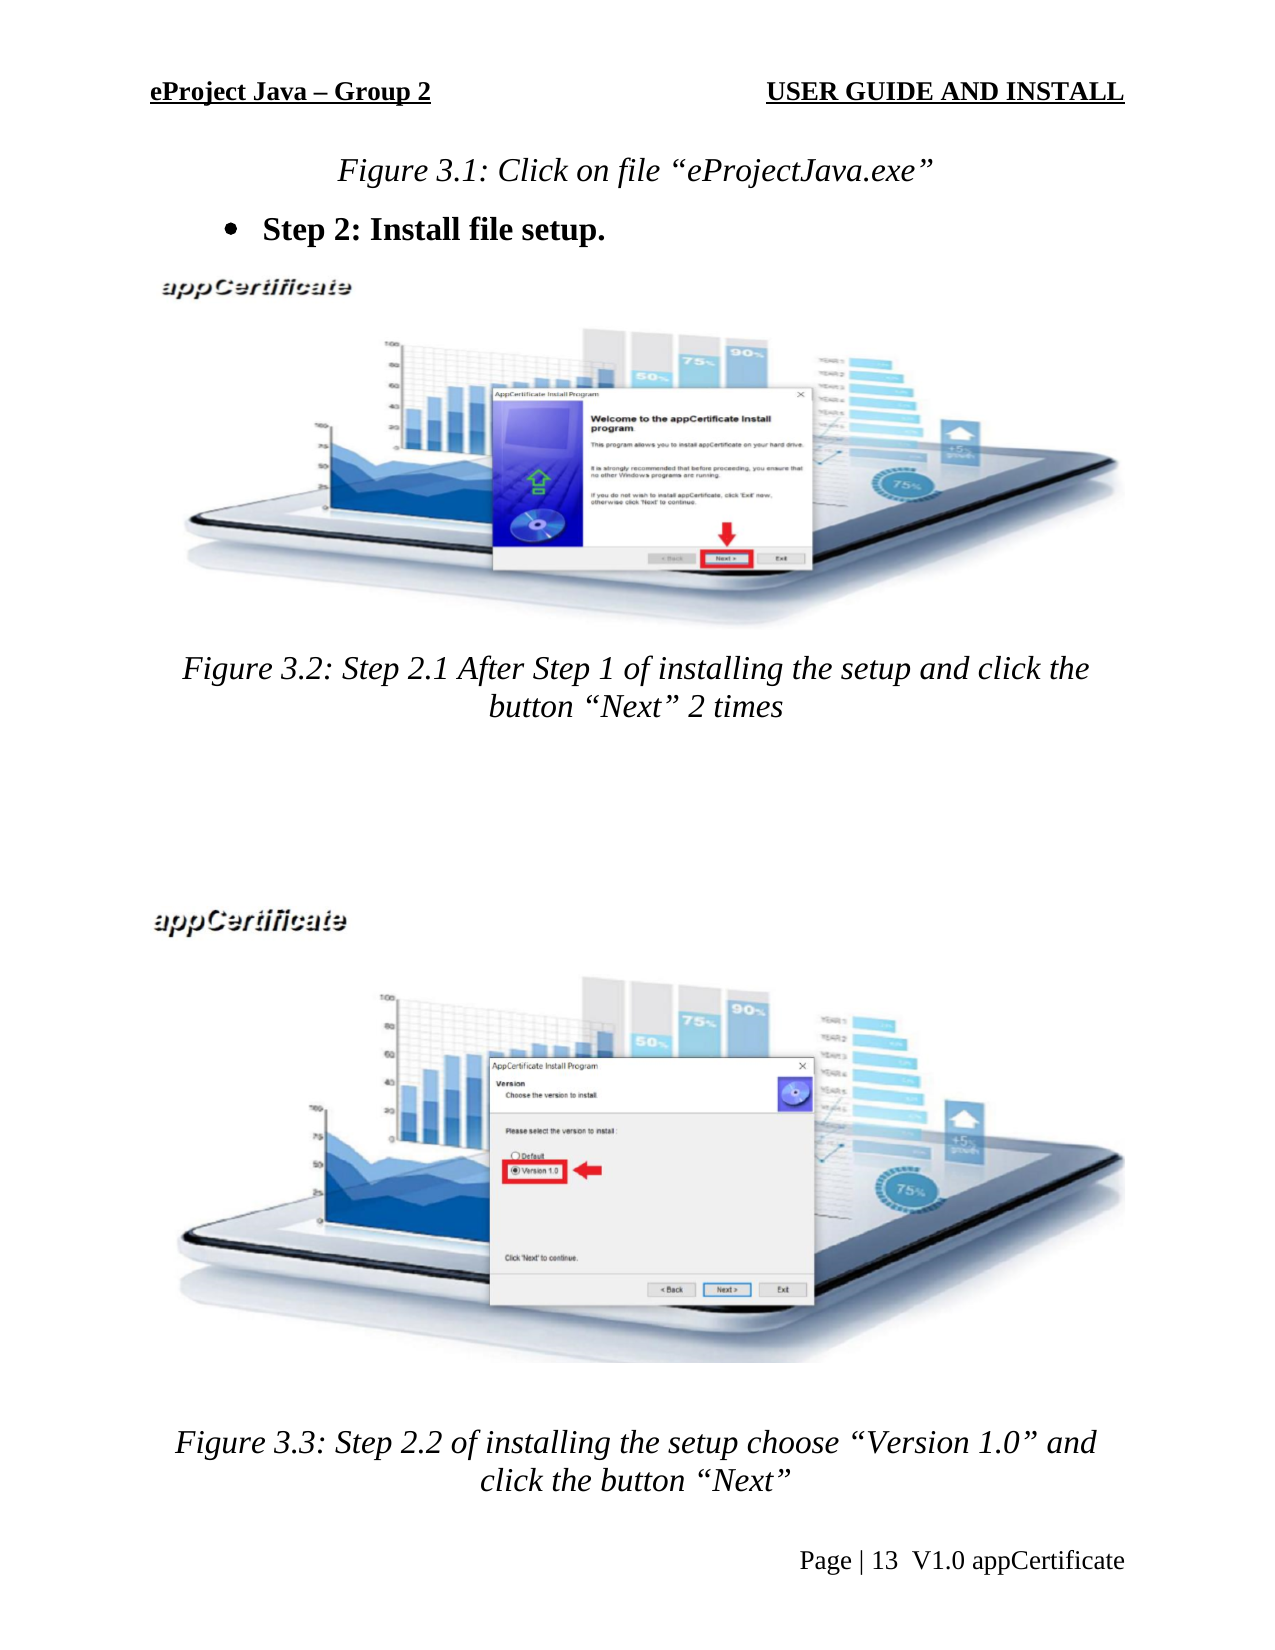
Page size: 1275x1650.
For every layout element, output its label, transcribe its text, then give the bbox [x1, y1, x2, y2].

list Step 2: Install file setup. [225, 209, 1125, 247]
text Figure 3.1: Click on file “eProjectJava.exe” [150, 150, 1125, 188]
picture [150, 267, 1125, 630]
text Figure 3.2: Step 2.1 After Step 1 of installing the setup and click the button “Next” 2 times [150, 648, 1125, 725]
text Figure 3.3: Step 2.2 of installing the setup choose “Version 1.0” and click the button “Next” [150, 1422, 1125, 1499]
picture [150, 902, 1125, 1363]
